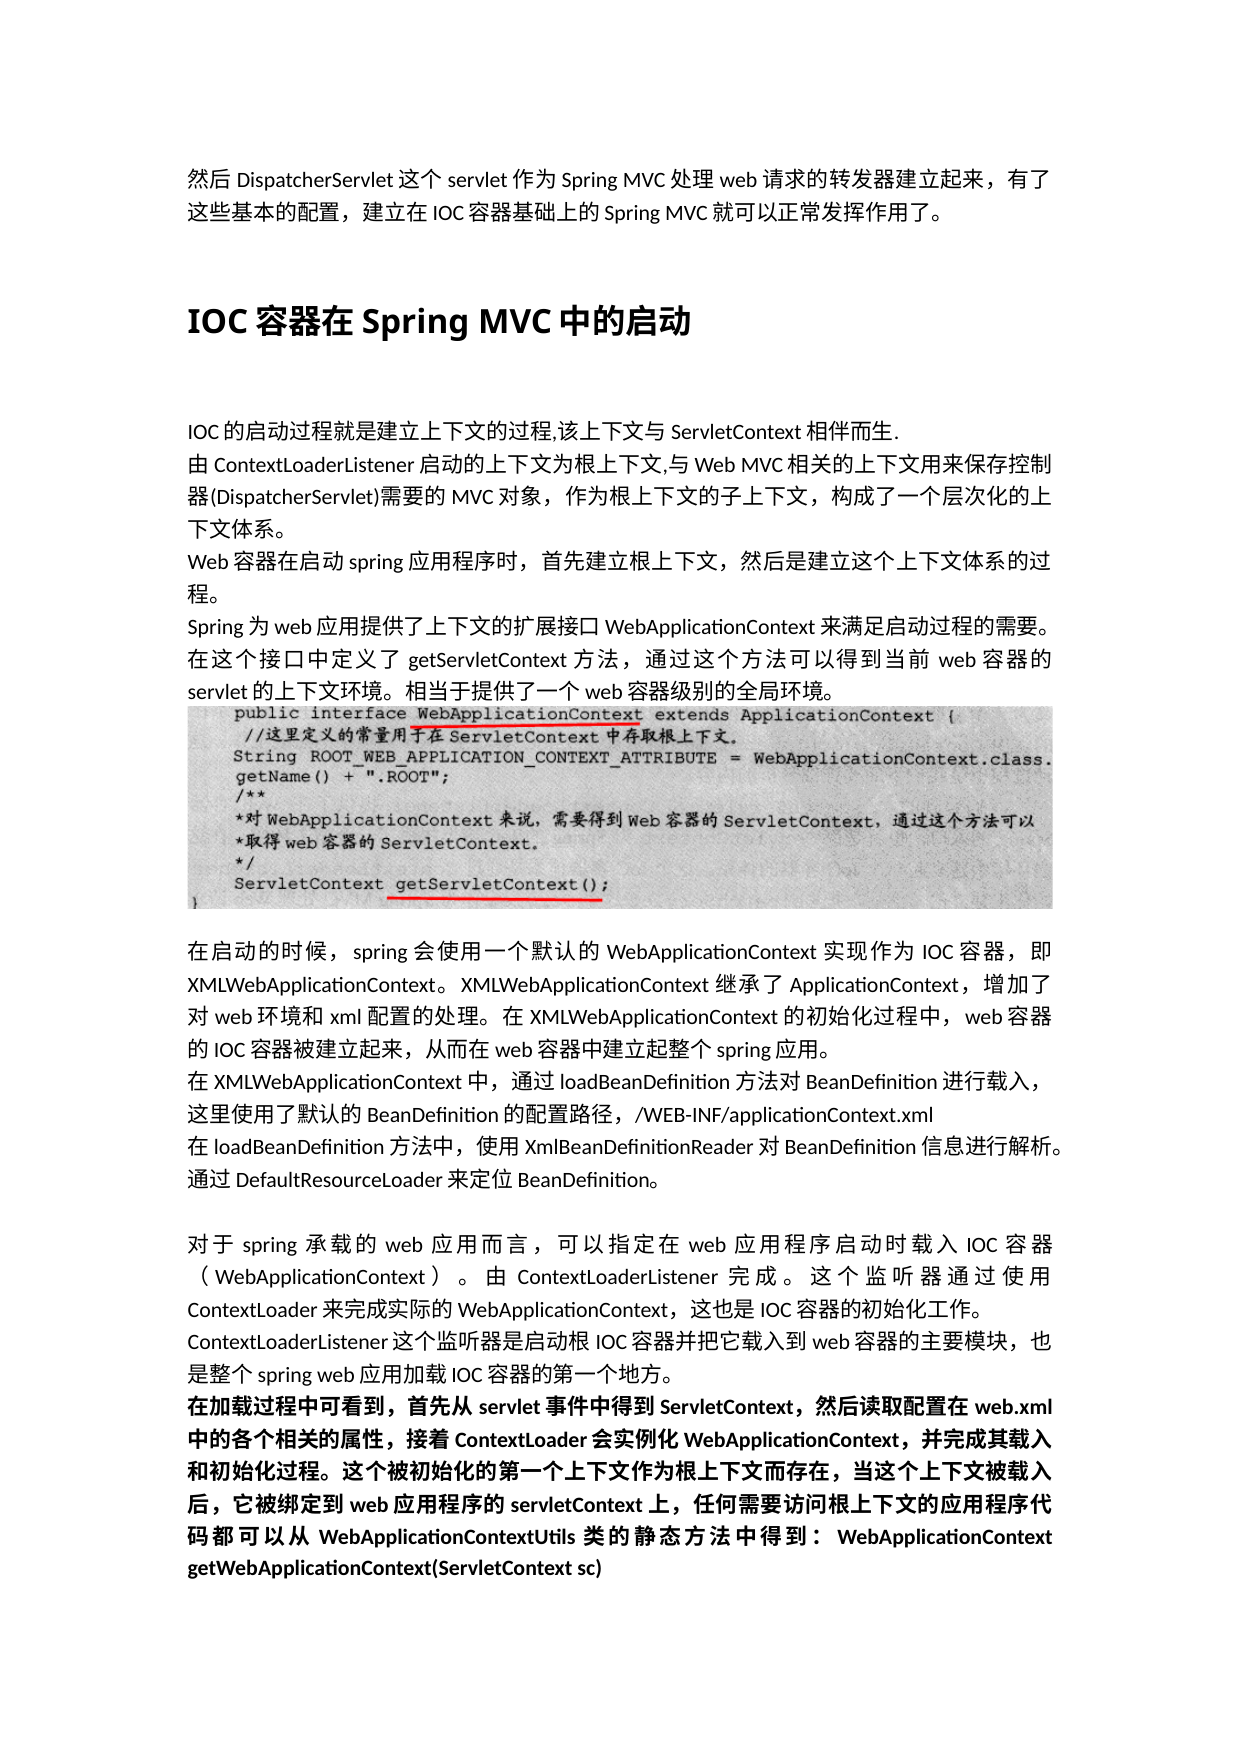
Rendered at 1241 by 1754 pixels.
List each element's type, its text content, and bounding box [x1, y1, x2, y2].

text IOC的启动过程就是建立上下文的过程,该上下文与ServletContext相伴而生. [187, 414, 1053, 446]
text 由ContextLoaderListener启动的上下文为根上下文,与Web MVC相关的上下文用来保存控制器(DispatcherServlet)需要的MVC对象，作为根上下文的子上下文，构成了一个层次化的上下文体系。 [187, 446, 1053, 544]
subtitle IOC容器在Spring MVC中的启动 [187, 287, 1053, 352]
text 在启动的时候，spring会使用一个默认的WebApplicationContext实现作为IOC容器，即XMLWebApplicationContext。XMLWebApplicationContext继承了ApplicationContext，增加了对web环境和xml配置的处理。在XMLWebApplicationContext的初始化过程中，web容器的IOC容器被建立起来，从而在web容器中建立起整个spring应用。 [187, 934, 1053, 1064]
text 在XMLWebApplicationContext中，通过loadBeanDefinition方法对BeanDefinition进行载入，这里使用了默认的BeanDefinition的配置路径，/WEB-INF/applicationContext.xml [187, 1064, 1053, 1129]
text 在加载过程中可看到，首先从servlet事件中得到ServletContext，然后读取配置在web.xml中的各个相关的属性，接着ContextLoader会实例化WebApplicationContext，并完成其载入和初始化过程。这个被初始化的第一个上下文作为根上下文而存在，当这个上下文被载入后，它被绑定到web应用程序的servletContext上，任何需要访问根上下文的应用程序代码都可以从WebApplicationContextUtils类的静态方法中得到：WebApplicationContext getWebApplicationContext(ServletContext sc) [187, 1389, 1053, 1584]
text 在loadBeanDefinition方法中，使用XmlBeanDefinitionReader对BeanDefinition信息进行解析。通过DefaultResourceLoader来定位BeanDefinition。 [187, 1129, 1053, 1194]
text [187, 162, 1053, 227]
text ContextLoaderListener这个监听器是启动根IOC容器并把它载入到web容器的主要模块，也是整个spring web应用加载IOC容器的第一个地方。 [187, 1324, 1053, 1389]
text 在这个接口中定义了getServletContext方法，通过这个方法可以得到当前web容器的servlet的上下文环境。相当于提供了一个web容器级别的全局环境。 [187, 641, 1053, 706]
text 对于spring承载的web应用而言，可以指定在web应用程序启动时载入IOC容器（WebApplicationContext）。由ContextLoaderListener完成。这个监听器通过使用ContextLoader来完成实际的WebApplicationContext，这也是IOC容器的初始化工作。 [187, 1226, 1053, 1324]
picture [187, 706, 1053, 909]
text Spring为web应用提供了上下文的扩展接口WebApplicationContext来满足启动过程的需要。 [187, 609, 1053, 641]
text Web容器在启动spring应用程序时，首先建立根上下文，然后是建立这个上下文体系的过程。 [187, 544, 1053, 609]
